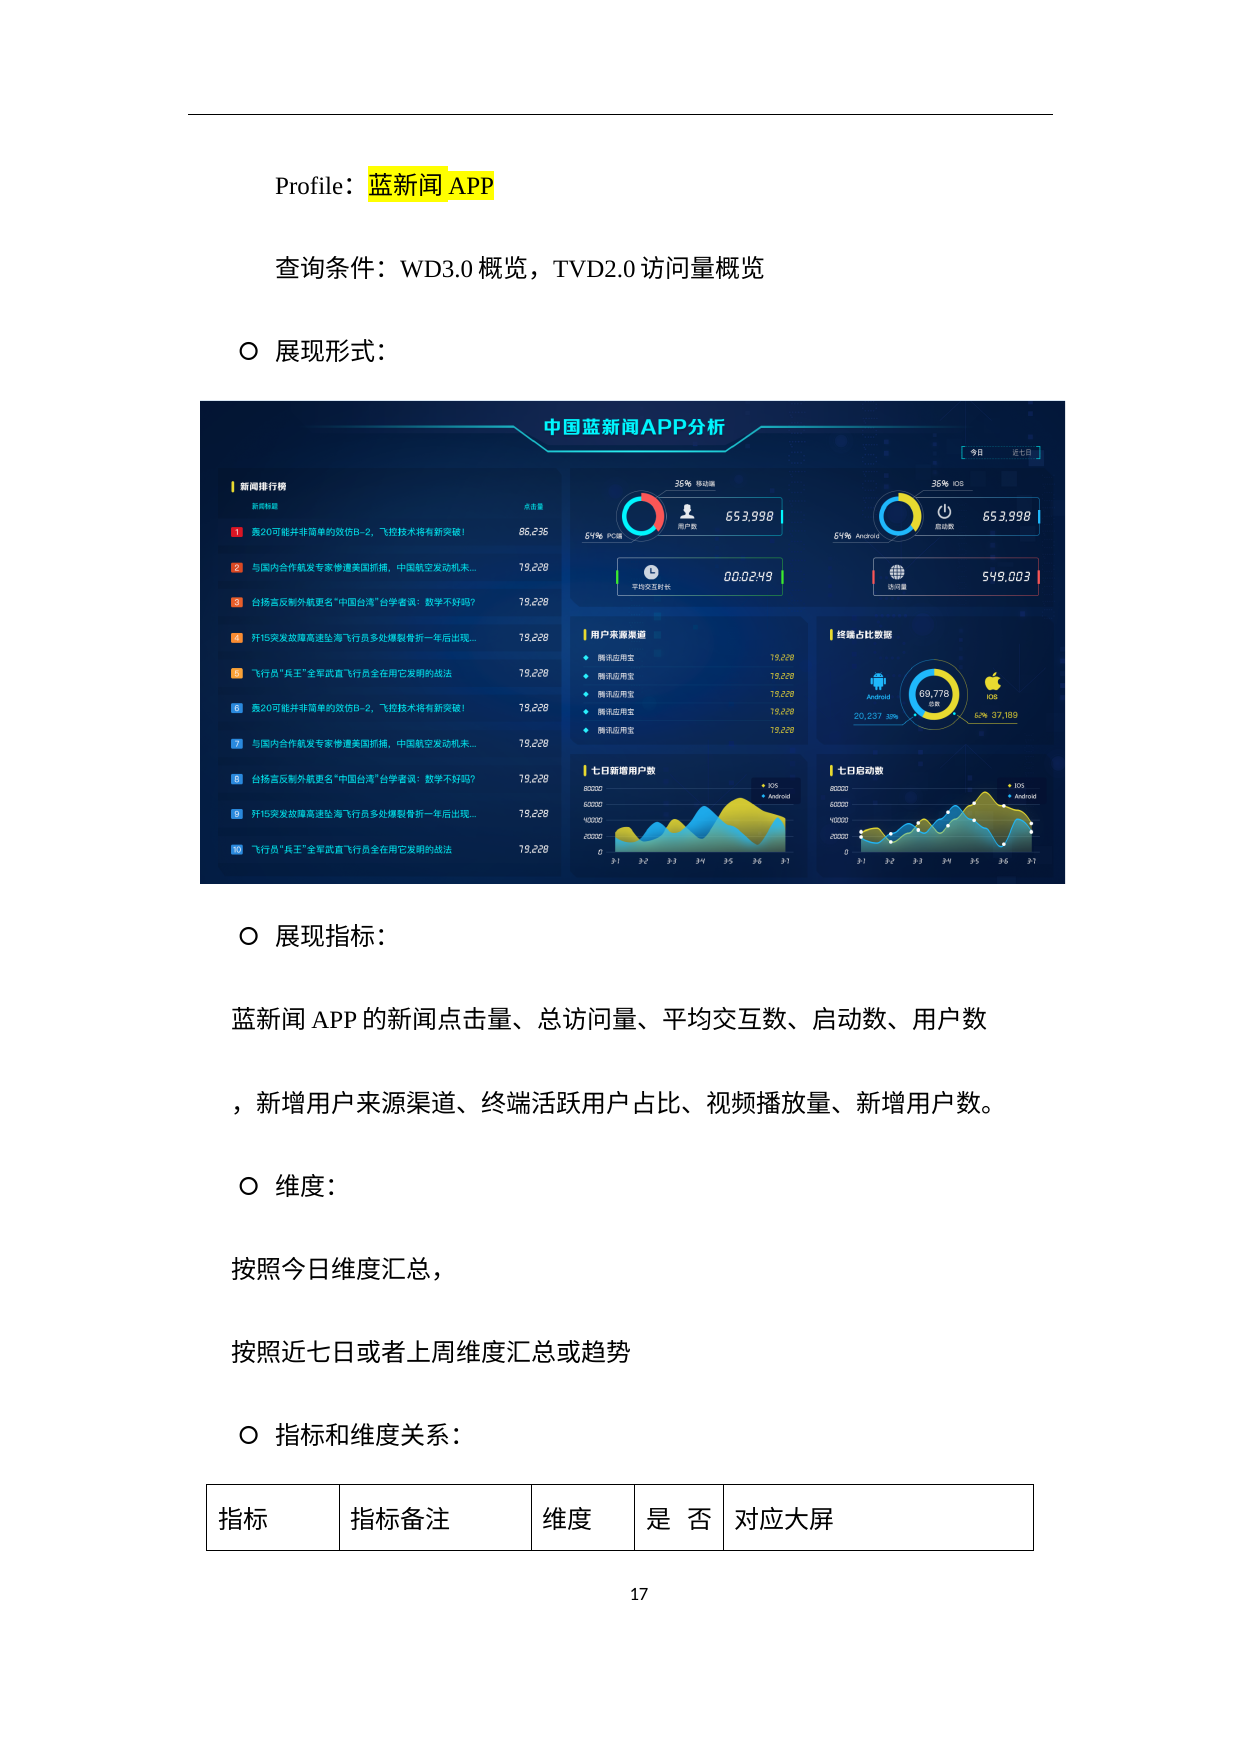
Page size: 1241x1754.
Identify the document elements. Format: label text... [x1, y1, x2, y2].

text Profile：蓝新闻APP [231, 151, 1053, 216]
text 蓝新闻APP的新闻点击量、总访问量、平均交互数、启动数、用户数 [231, 986, 1053, 1051]
text 按照近七日或者上周维度汇总或趋势 [231, 1318, 1053, 1383]
table_header 指标 [207, 1485, 339, 1550]
table_header 是否放大 [635, 1485, 723, 1550]
list 展现形式： [187, 317, 1053, 382]
picture [200, 400, 1066, 884]
text 按照今日维度汇总， [231, 1235, 1053, 1300]
text ，新增用户来源渠道、终端活跃用户占比、视频播放量、新增用户数。 [187, 1069, 1053, 1134]
list 展现指标： [187, 902, 1053, 967]
list 指标和维度关系： [187, 1401, 1053, 1466]
table_header 指标备注 [340, 1485, 531, 1550]
list 维度： [187, 1152, 1053, 1217]
table_header 对应大屏 [724, 1485, 1033, 1550]
text 查询条件：WD3.0概览，TVD2.0访问量概览 [231, 234, 1053, 299]
table_header 维度 [532, 1485, 634, 1550]
